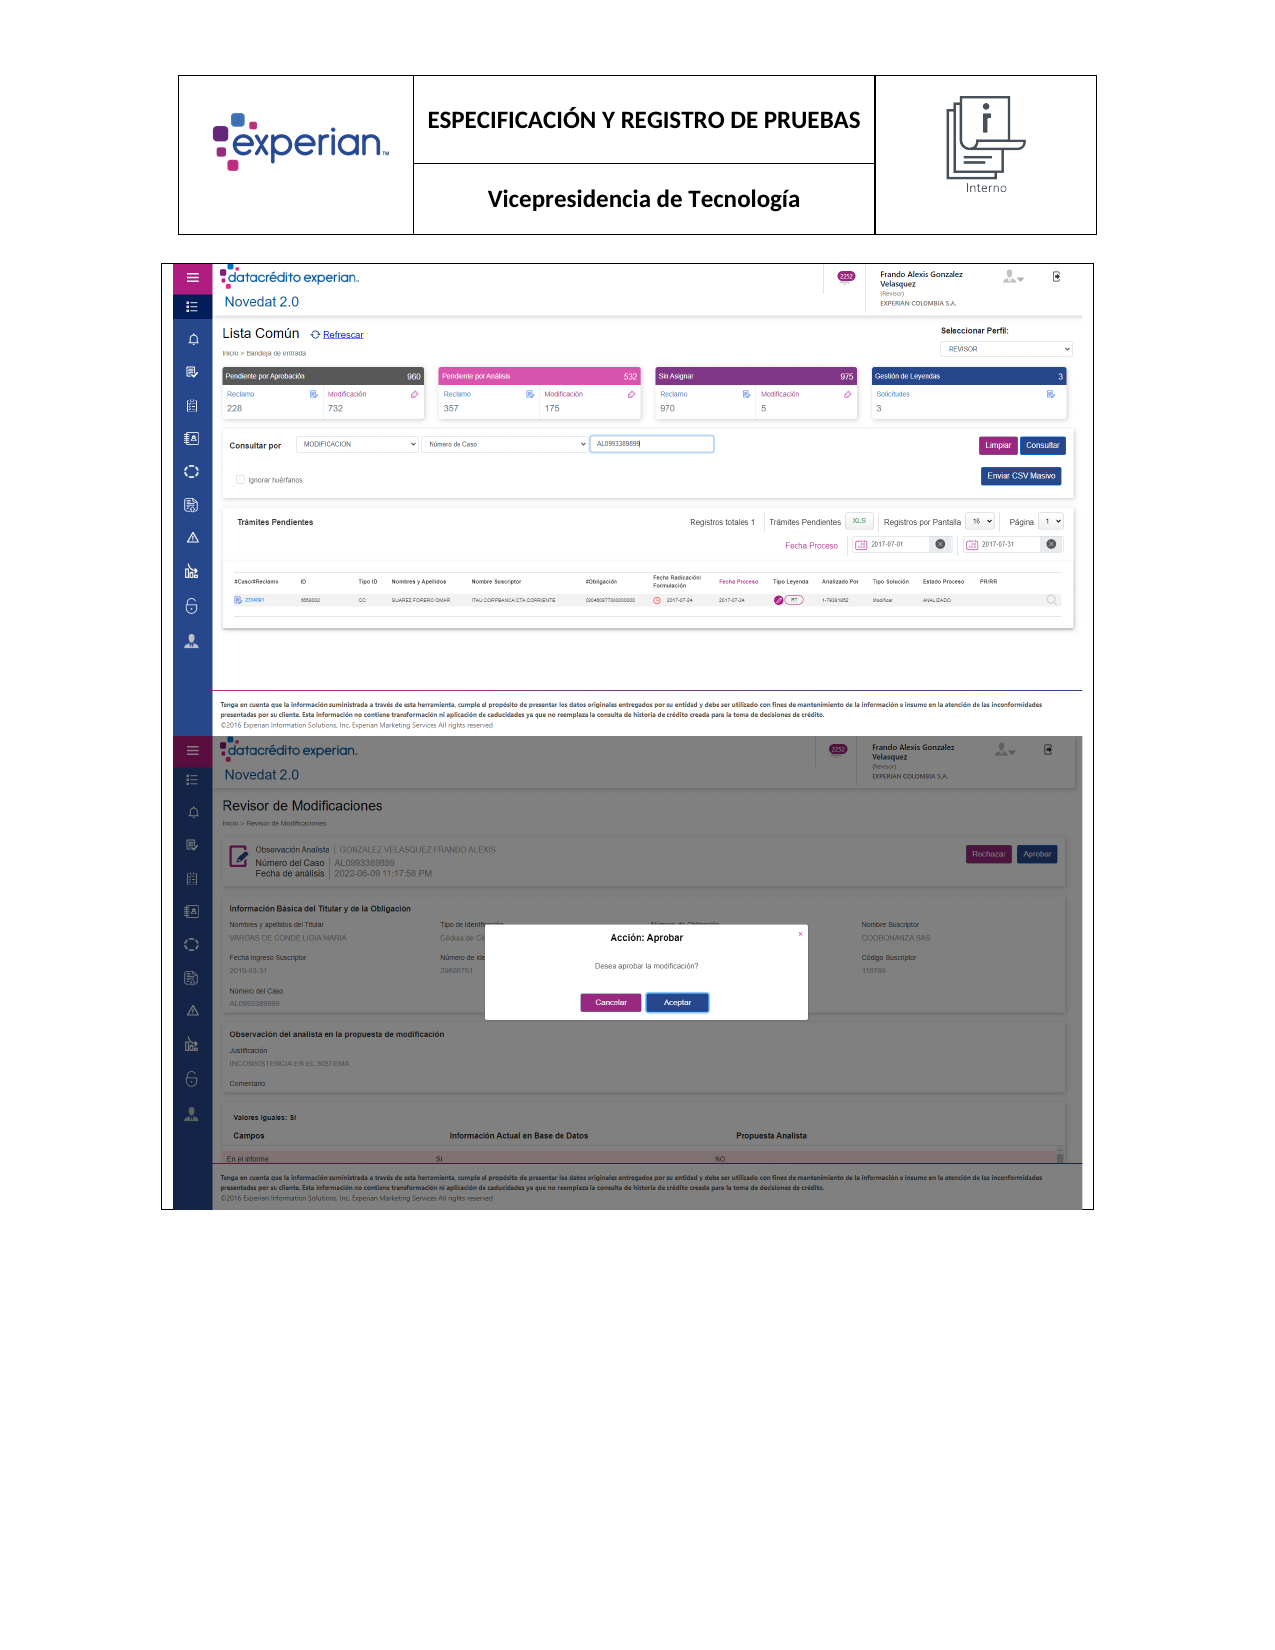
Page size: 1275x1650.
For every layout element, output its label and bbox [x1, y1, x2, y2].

picture [191, 91, 401, 192]
picture [173, 264, 1083, 1210]
picture [946, 91, 1026, 193]
table_cell [1083, 264, 1093, 1209]
table_cell [162, 264, 173, 1209]
